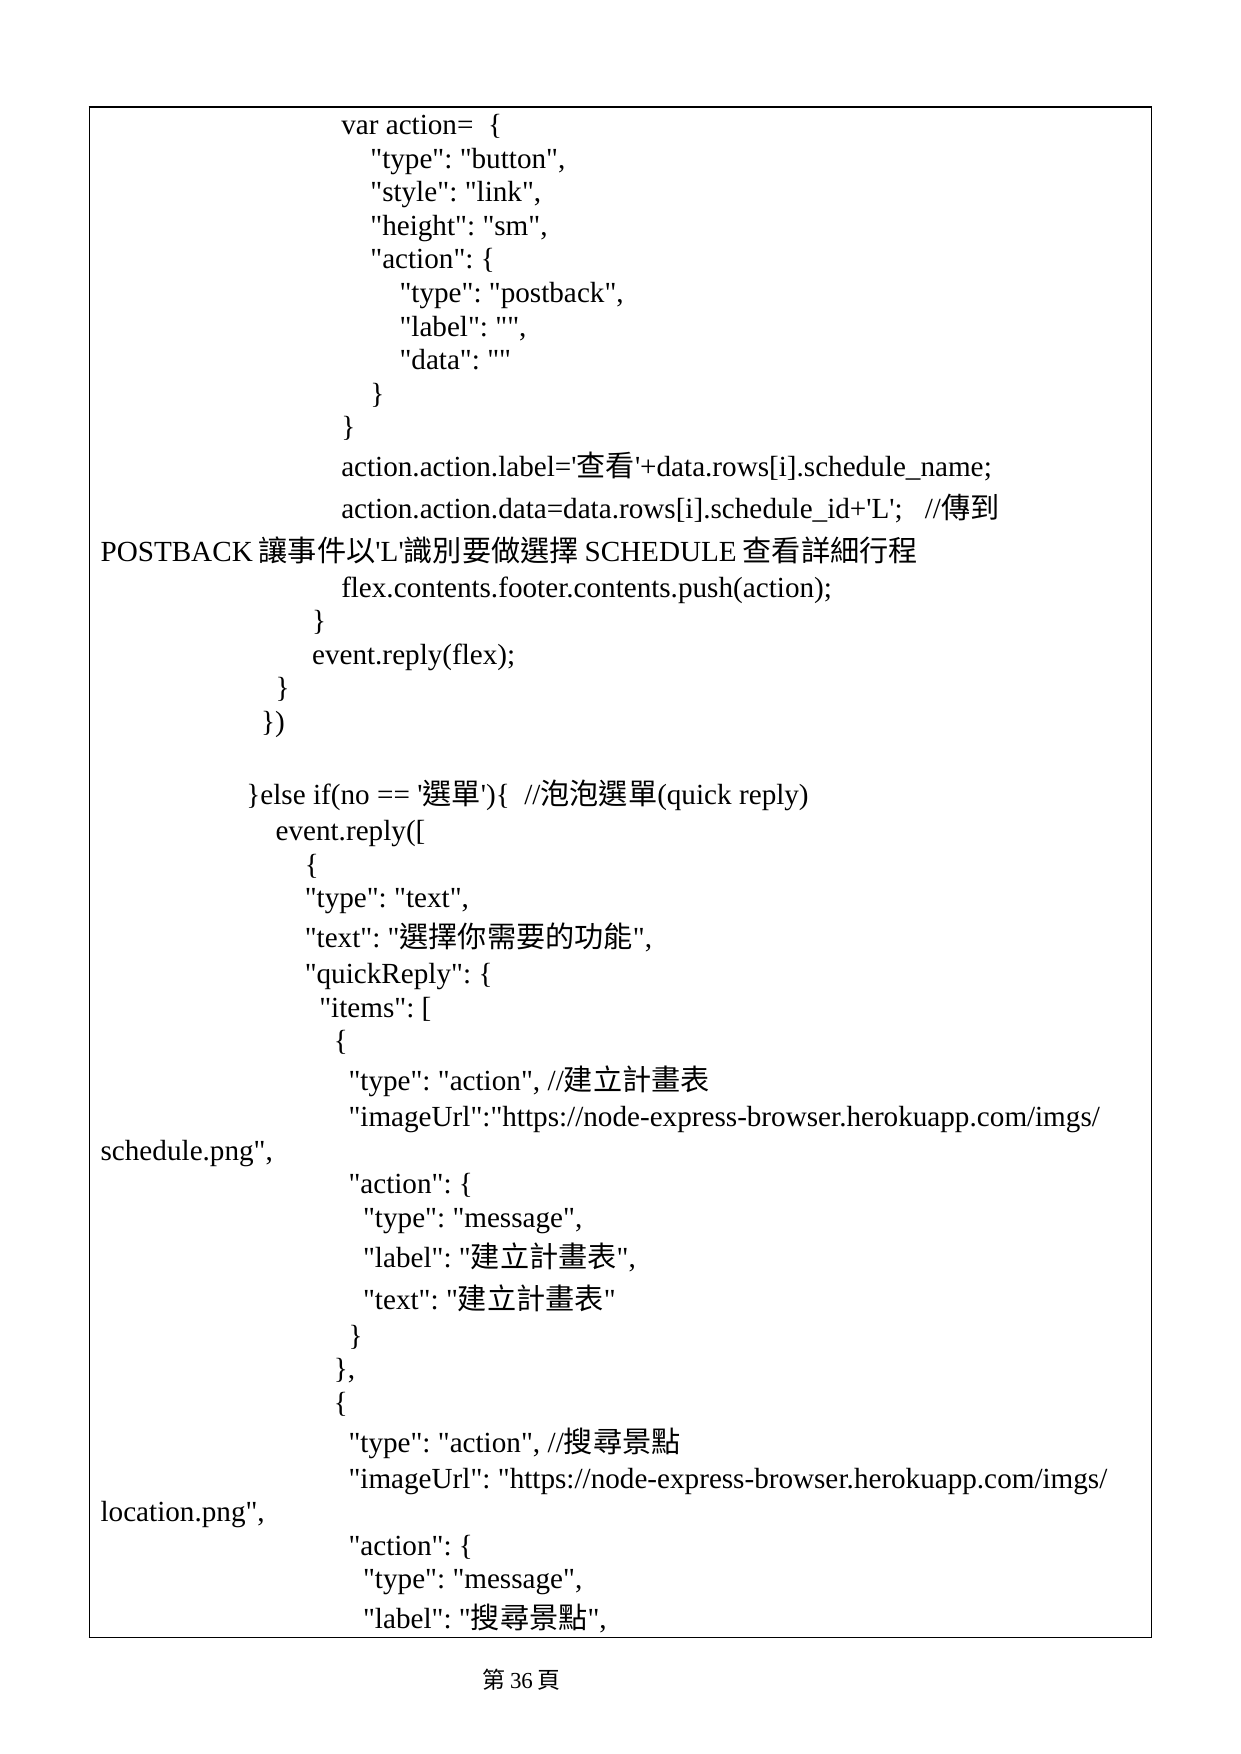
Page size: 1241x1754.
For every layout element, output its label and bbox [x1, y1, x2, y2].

table_cell [90, 108, 1151, 1637]
